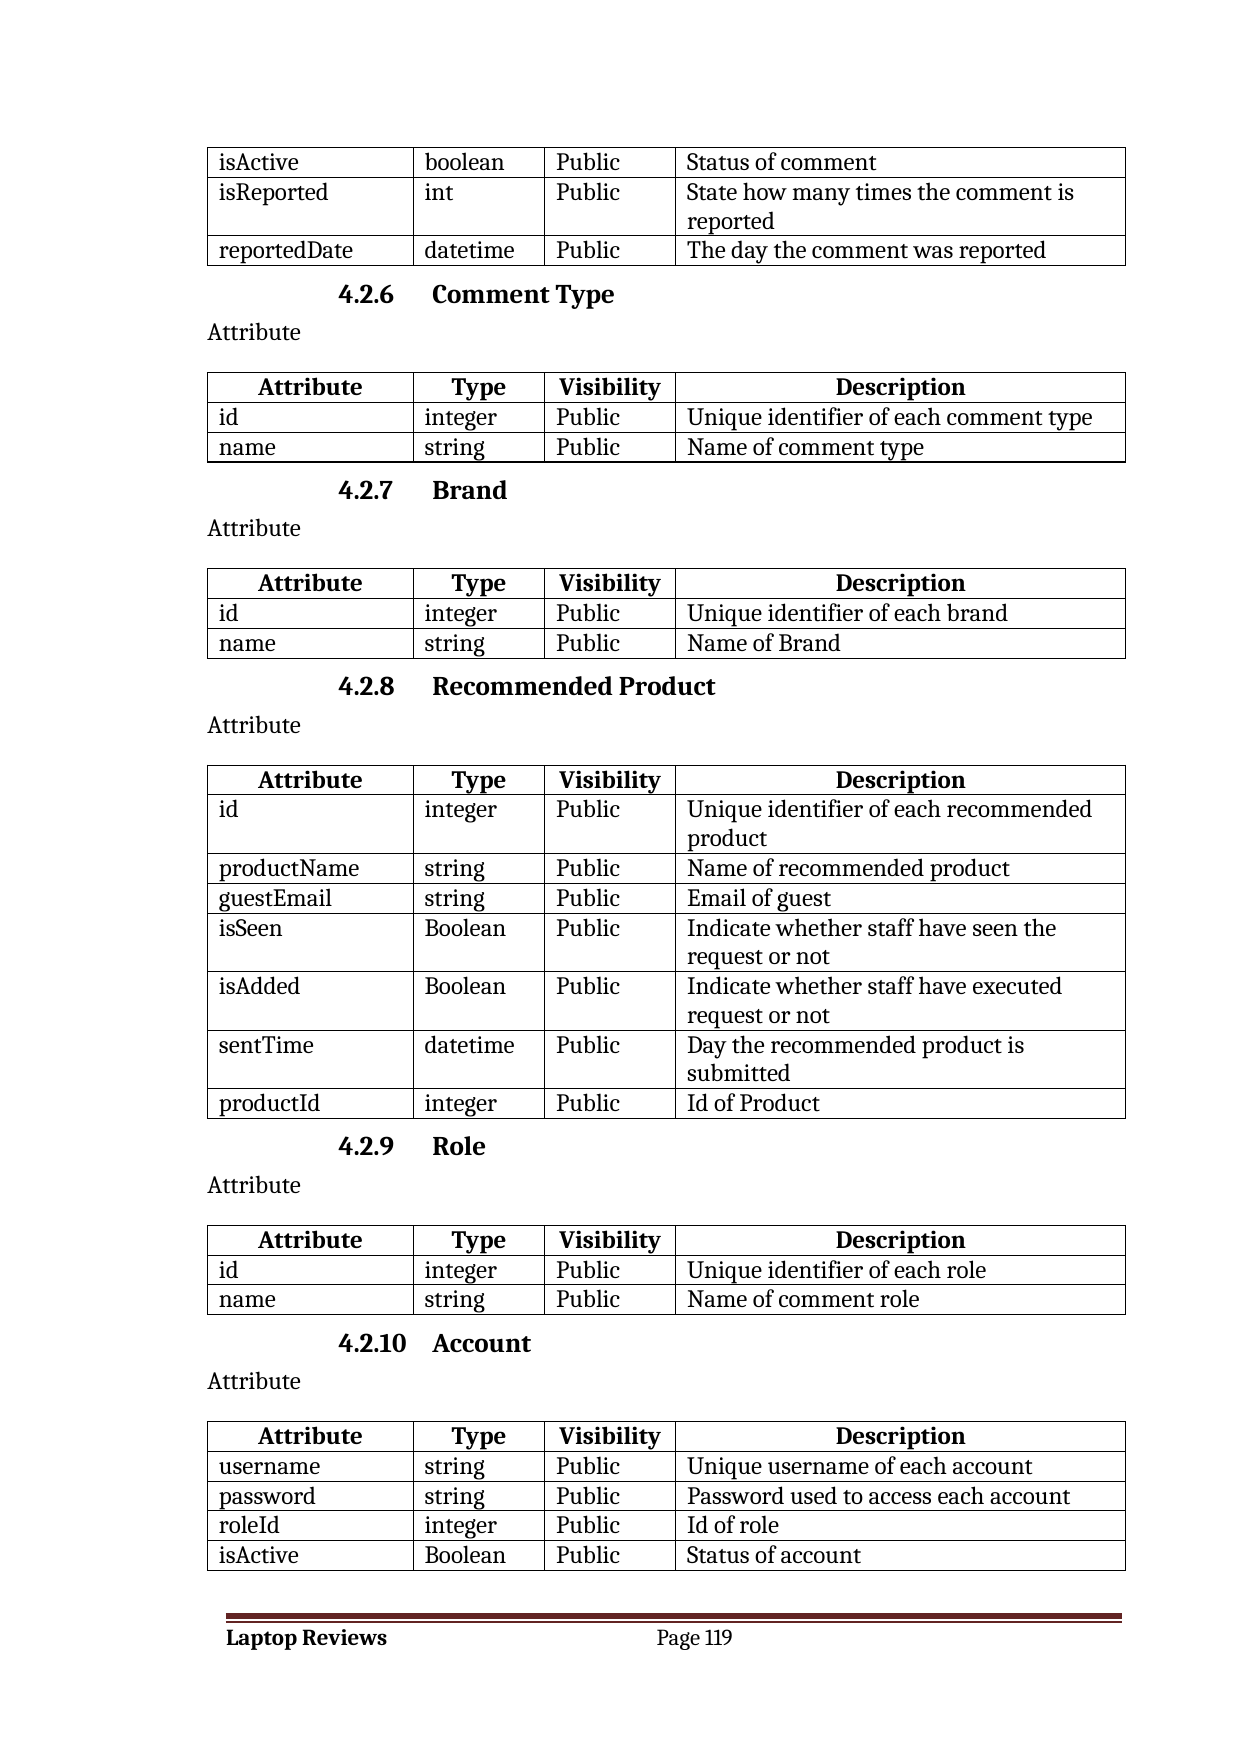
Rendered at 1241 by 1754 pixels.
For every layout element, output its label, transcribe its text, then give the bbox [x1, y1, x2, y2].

table_cell Email of guest [676, 884, 1125, 912]
table_cell Public [545, 403, 675, 432]
table_cell id [208, 795, 413, 853]
table_cell integer [414, 1256, 544, 1284]
table_header Attribute [208, 373, 413, 402]
table_cell Name of recommended product [676, 854, 1125, 883]
table_cell sentTime [208, 1031, 413, 1088]
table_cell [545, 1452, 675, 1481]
table_header Visibility [545, 1422, 675, 1451]
table_cell State how many times the comment is reported [676, 178, 1125, 235]
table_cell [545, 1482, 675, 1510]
table_header Type [414, 766, 544, 794]
table_cell id [208, 1256, 413, 1284]
table_cell name [208, 433, 413, 461]
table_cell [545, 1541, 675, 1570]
table_cell The day the comment was reported [676, 236, 1125, 265]
table_cell reportedDate [208, 236, 413, 265]
table_header Visibility [545, 1226, 675, 1254]
table_cell Unique identifier of each role [676, 1256, 1125, 1284]
table_cell Unique identifier of each brand [676, 599, 1125, 628]
table_cell isReported [208, 178, 413, 235]
table_cell Name of comment type [676, 433, 1125, 461]
table_cell Public [545, 795, 675, 853]
table_header Attribute [208, 766, 413, 794]
table_header Type [414, 1226, 544, 1254]
table_header Description [676, 766, 1125, 794]
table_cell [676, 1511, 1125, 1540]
table_cell Indicate whether staff have seen the request or not [676, 914, 1125, 971]
text Attribute [207, 318, 1122, 347]
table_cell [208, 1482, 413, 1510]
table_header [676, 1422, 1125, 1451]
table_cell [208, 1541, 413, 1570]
table_cell isActive [208, 148, 413, 177]
table_header Description [676, 373, 1125, 402]
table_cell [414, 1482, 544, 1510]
text Attribute [207, 514, 1122, 543]
table_cell Boolean [414, 972, 544, 1029]
table_header Attribute [208, 1226, 413, 1254]
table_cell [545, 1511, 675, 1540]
table_cell guestEmail [208, 884, 413, 912]
table_cell isSeen [208, 914, 413, 971]
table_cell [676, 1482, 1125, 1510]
text Attribute [207, 1367, 1122, 1396]
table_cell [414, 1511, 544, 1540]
subtitle Comment Type [338, 279, 1122, 310]
text Attribute [207, 711, 1122, 739]
table_cell Public [545, 433, 675, 461]
subtitle Role [338, 1131, 1122, 1162]
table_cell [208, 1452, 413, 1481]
table_header Attribute [208, 569, 413, 598]
table_cell Public [545, 972, 675, 1029]
table_cell Name of Brand [676, 629, 1125, 658]
table_header Type [414, 1422, 544, 1451]
table_cell id [208, 403, 413, 432]
table_cell name [208, 629, 413, 658]
table_cell Unique identifier of each recommended product [676, 795, 1125, 853]
subtitle Account [338, 1328, 1122, 1359]
table_cell Public [545, 1285, 675, 1314]
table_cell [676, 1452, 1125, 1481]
table_cell Public [545, 148, 675, 177]
table_header Type [414, 373, 544, 402]
table_cell name [208, 1285, 413, 1314]
table_cell Day the recommended product is submitted [676, 1031, 1125, 1088]
table_cell string [414, 884, 544, 912]
table_cell Public [545, 1031, 675, 1088]
subtitle Recommended Product [338, 671, 1122, 702]
table_cell id [208, 599, 413, 628]
table_header Description [676, 1226, 1125, 1254]
table_cell datetime [414, 236, 544, 265]
table_cell Indicate whether staff have executed request or not [676, 972, 1125, 1029]
table_header Description [676, 569, 1125, 598]
table_cell Public [545, 914, 675, 971]
table_cell productId [208, 1089, 413, 1118]
table_cell integer [414, 599, 544, 628]
table_header Attribute [208, 1422, 413, 1451]
table_cell string [414, 854, 544, 883]
table_cell integer [414, 1089, 544, 1118]
table_cell Boolean [414, 914, 544, 971]
table_cell string [414, 629, 544, 658]
table_cell integer [414, 795, 544, 853]
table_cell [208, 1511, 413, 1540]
subtitle Brand [338, 475, 1122, 506]
table_cell string [414, 1285, 544, 1314]
table_cell Status of comment [676, 148, 1125, 177]
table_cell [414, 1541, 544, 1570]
table_cell Id of Product [676, 1089, 1125, 1118]
table_cell Public [545, 178, 675, 235]
table_cell Public [545, 854, 675, 883]
table_header Visibility [545, 569, 675, 598]
table_cell Public [545, 236, 675, 265]
table_header Visibility [545, 373, 675, 402]
text Attribute [207, 1171, 1122, 1199]
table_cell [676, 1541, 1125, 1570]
table_cell Name of comment role [676, 1285, 1125, 1314]
table_cell Public [545, 629, 675, 658]
table_cell string [414, 433, 544, 461]
table_cell isAdded [208, 972, 413, 1029]
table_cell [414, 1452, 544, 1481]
table_cell datetime [414, 1031, 544, 1088]
table_cell productName [208, 854, 413, 883]
table_cell Public [545, 884, 675, 912]
table_header Visibility [545, 766, 675, 794]
table_cell Public [545, 1089, 675, 1118]
table_cell Public [545, 599, 675, 628]
table_cell integer [414, 403, 544, 432]
table_cell boolean [414, 148, 544, 177]
table_cell Unique identifier of each comment type [676, 403, 1125, 432]
table_cell Public [545, 1256, 675, 1284]
table_cell int [414, 178, 544, 235]
table_header Type [414, 569, 544, 598]
